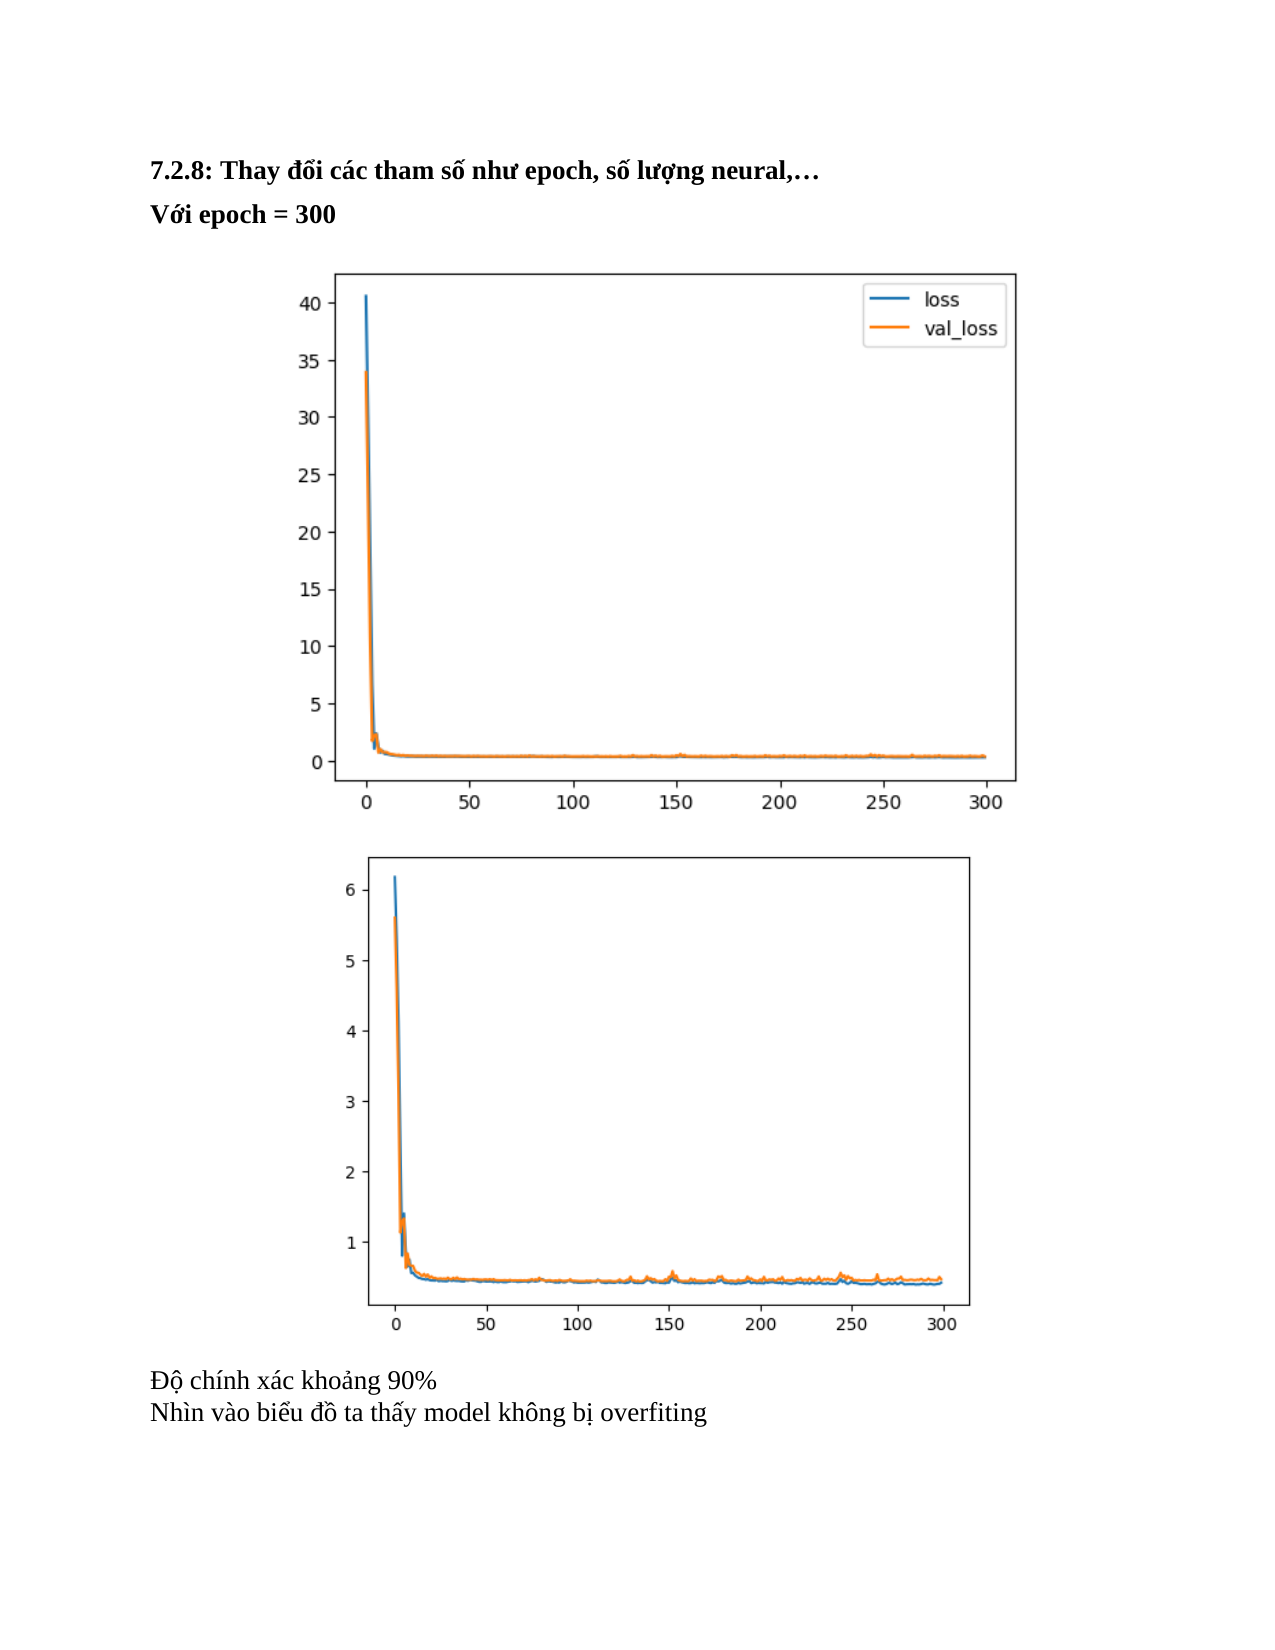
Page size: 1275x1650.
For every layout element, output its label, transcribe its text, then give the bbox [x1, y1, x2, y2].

picture [284, 260, 1029, 827]
text Nhìn vào biểu đồ ta thấy model không bị overfiting [150, 1396, 1125, 1427]
subtitle 7.2.8: Thay đổi các tham số như epoch, số lượng neural,… [150, 154, 1125, 185]
picture [333, 845, 980, 1346]
text Độ chính xác khoảng 90% [150, 1364, 1125, 1396]
text Với epoch = 300 [150, 198, 1125, 229]
